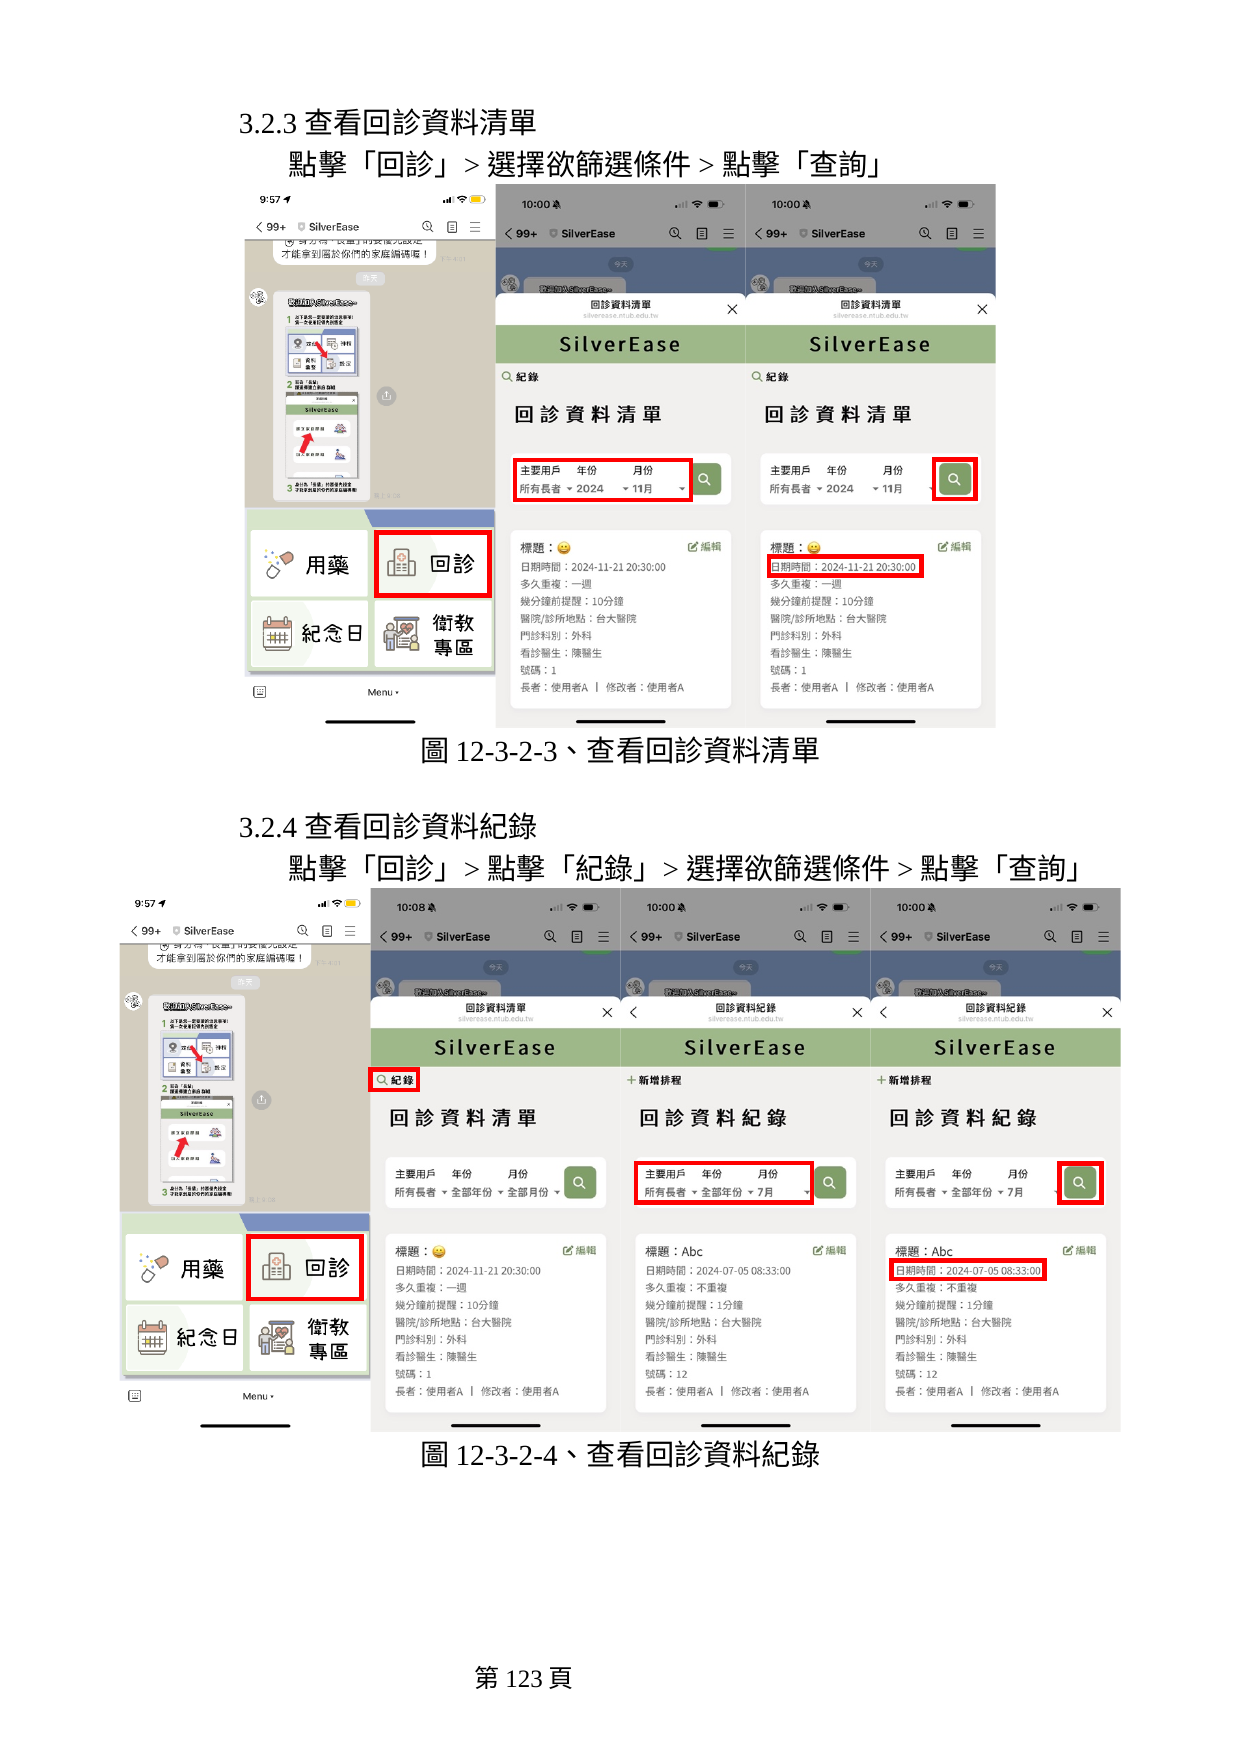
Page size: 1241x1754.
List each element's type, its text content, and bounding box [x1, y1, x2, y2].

list 3.2.3 查看回診資料清單 [189, 100, 1152, 142]
list 3.2.4 查看回診資料紀錄 [189, 803, 1152, 846]
text 圖12-3-2-4、查看回診資料紀錄 [89, 1431, 1152, 1474]
list 點擊「回診」> 點擊「紀錄」> 選擇欲篩選條件 > 點擊「查詢」 [239, 846, 1152, 888]
picture [119, 888, 1121, 1432]
picture [244, 184, 996, 728]
list 點擊「回診」> 選擇欲篩選條件 > 點擊「查詢」 [239, 142, 1152, 184]
text 圖12-3-2-3、查看回診資料清單 [89, 728, 1152, 770]
